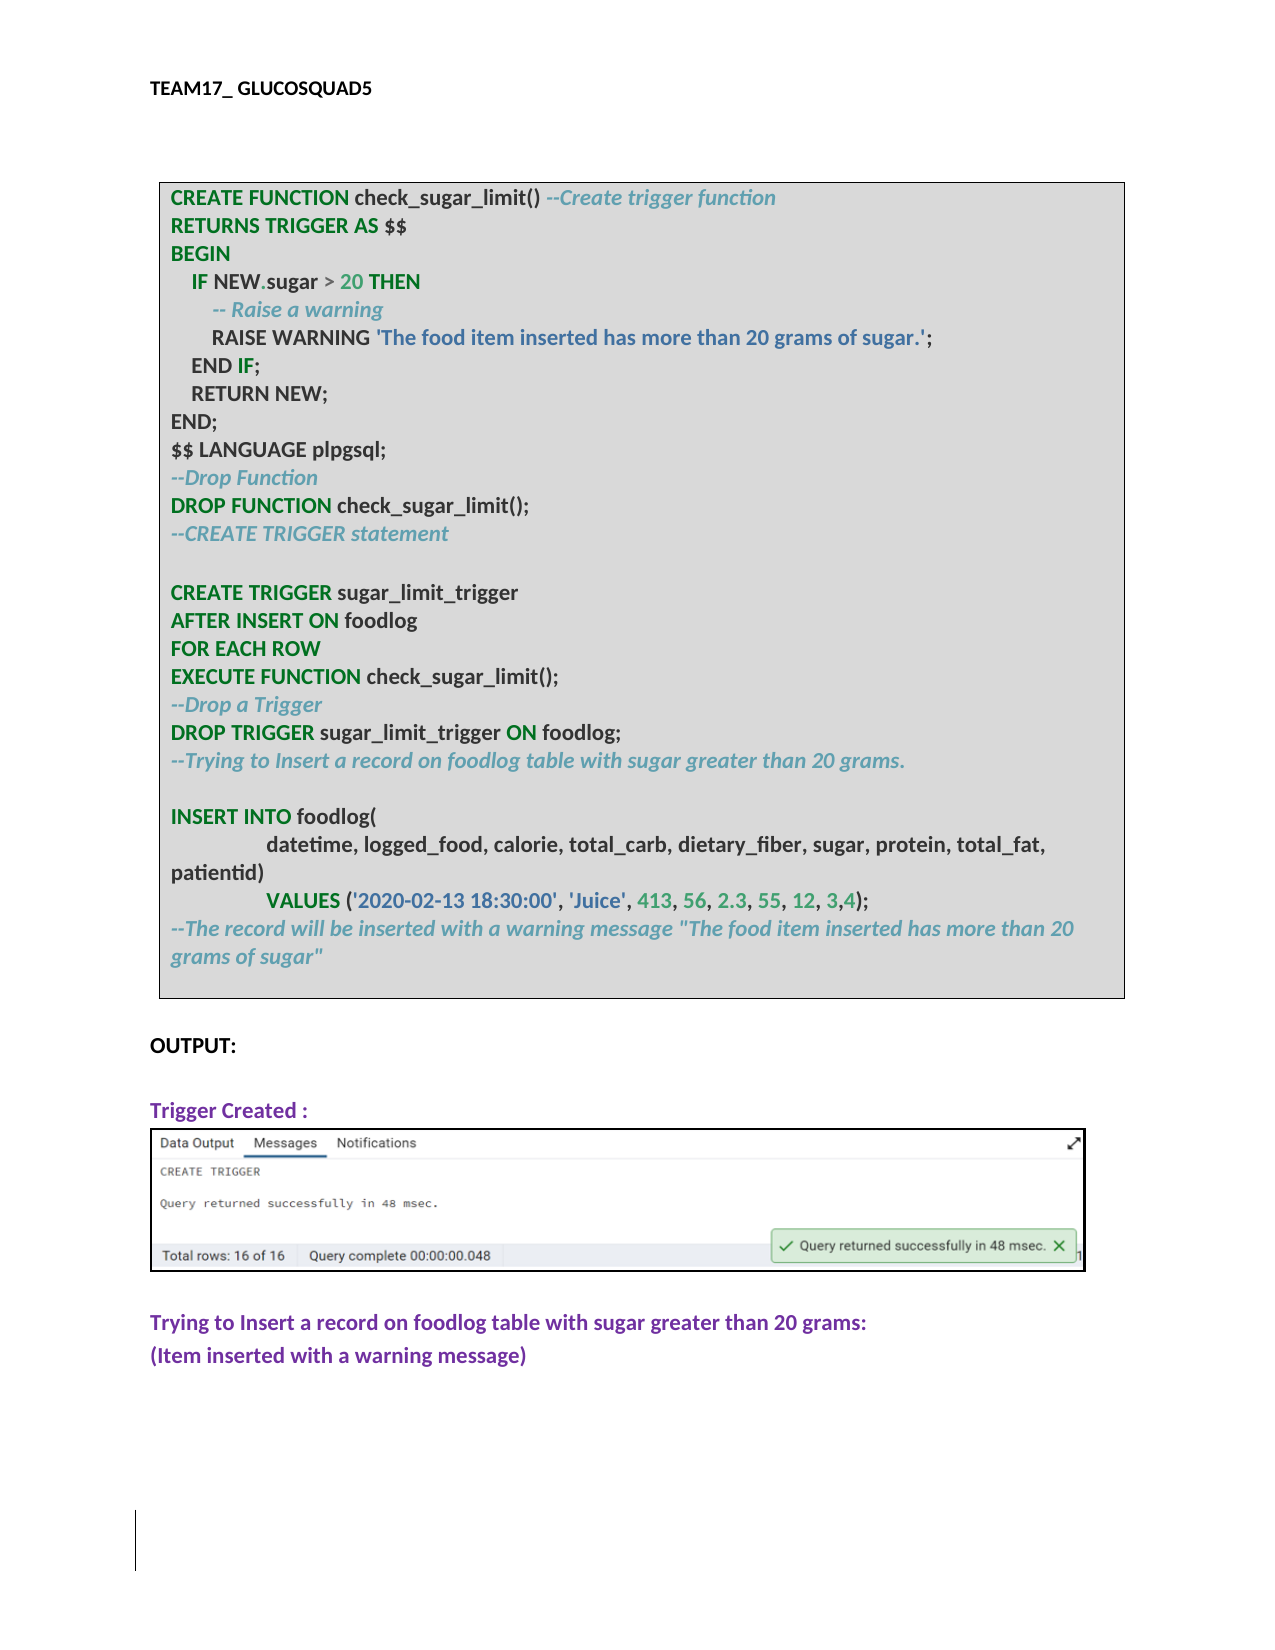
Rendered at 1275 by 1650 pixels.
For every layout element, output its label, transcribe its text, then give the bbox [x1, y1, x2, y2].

picture [152, 1130, 1083, 1270]
table_header CREATE FUNCTION check_sugar_limit() --Create trigger function RETURNS TRIGGER AS $$ BEGIN IF NEW.sugar > 20 THEN -- Raise a warning RAISE WARNING 'The food item inserted has more than 20 grams of sugar.'; END IF; RETURN NEW; END; $$ LANGUAGE plpgsql; --Drop Function DROP FUNCTION check_sugar_limit(); --CREATE TRIGGER statement CREATE TRIGGER sugar_limit_trigger AFTER INSERT ON foodlog FOR EACH ROW EXECUTE FUNCTION check_sugar_limit(); --Drop a Trigger DROP TRIGGER sugar_limit_trigger ON foodlog; --Trying to Insert a record on foodlog table with sugar greater than 20 grams. INSERT INTO foodlog( datetime, logged_food, calorie, total_carb, dietary_fiber, sugar, protein, total_fat, patientid) VALUES ('2020-02-13 18:30:00', 'Juice', 413, 56, 2.3, 55, 12, 3,4); --The record will be inserted with a warning message "The food item inserted has more than 20 grams of sugar" [160, 183, 1124, 998]
text (Item inserted with a warning message) [150, 1341, 1125, 1369]
text OUTPUT: [150, 1032, 1125, 1059]
text Trying to Insert a record on foodlog table with sugar greater than 20 grams: [150, 1308, 1125, 1337]
text Trigger Created : [150, 1096, 1125, 1124]
